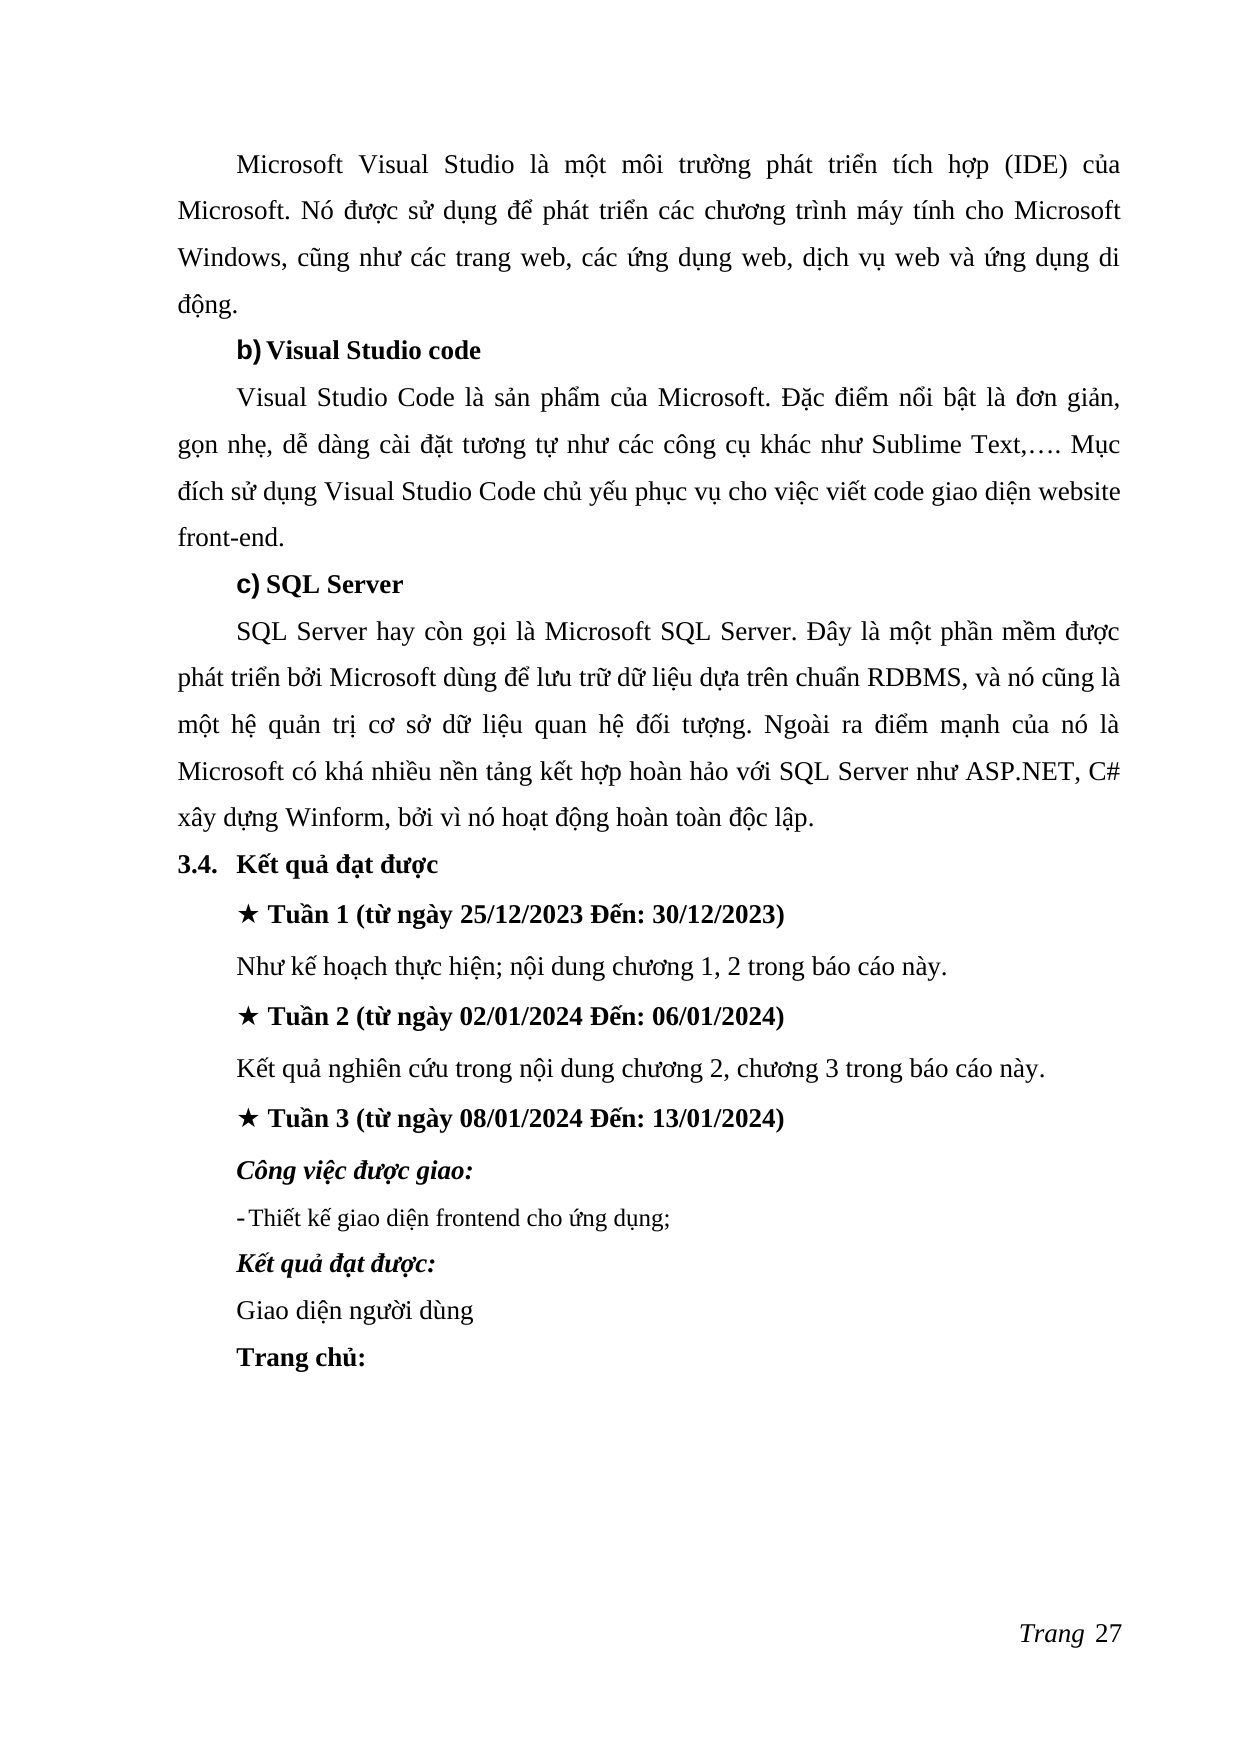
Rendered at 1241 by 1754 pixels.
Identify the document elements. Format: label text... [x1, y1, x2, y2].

subtitle Kết quả đạt được [177, 848, 1122, 879]
subtitle Visual Studio code [177, 334, 1122, 366]
text Công việc được giao: [177, 1154, 1122, 1185]
text Tuần 1 (từ ngày 25/12/2023 Đến: 30/12/2023) [177, 895, 1122, 932]
text Kết quả nghiên cứu trong nội dung chương 2, chương 3 trong báo cáo này. [177, 1052, 1122, 1083]
text Giao diện người dùng [177, 1294, 1122, 1325]
subtitle SQL Server [177, 568, 1122, 599]
text Kết quả đạt được: [177, 1247, 1122, 1278]
text Trang chủ: [177, 1341, 1122, 1372]
text Tuần 3 (từ ngày 08/01/2024 Đến: 13/01/2024) [177, 1099, 1122, 1136]
text SQL Server hay còn gọi là Microsoft SQL Server. Đây là một phần mềm được phát triển bởi Microsoft dùng để lưu trữ dữ liệu dựa trên chuẩn RDBMS, và nó cũng là một hệ quản trị cơ sở dữ liệu quan hệ đối tượng. Ngoài ra điểm mạnh của nó là Microsoft có khá nhiều nền tảng kết hợp hoàn hảo với SQL Server như ASP.NET, C# xây dựng Winform, bởi vì nó hoạt động hoàn toàn độc lập. [177, 615, 1122, 833]
text Như kế hoạch thực hiện; nội dung chương 1, 2 trong báo cáo này. [177, 950, 1122, 981]
text Microsoft Visual Studio là một môi trường phát triển tích hợp (IDE) của Microsoft. Nó được sử dụng để phát triển các chương trình máy tính cho Microsoft Windows, cũng như các trang web, các ứng dụng web, dịch vụ web và ứng dụng di động. [177, 148, 1122, 319]
text Visual Studio Code là sản phẩm của Microsoft. Đặc điểm nổi bật là đơn giản, gọn nhẹ, dễ dàng cài đặt tương tự như các công cụ khác như Sublime Text,…. Mục đích sử dụng Visual Studio Code chủ yếu phục vụ cho việc viết code giao diện website front-end. [177, 381, 1122, 552]
text Tuần 2 (từ ngày 02/01/2024 Đến: 06/01/2024) [177, 997, 1122, 1034]
list Thiết kế giao diện frontend cho ứng dụng; [177, 1201, 1122, 1232]
